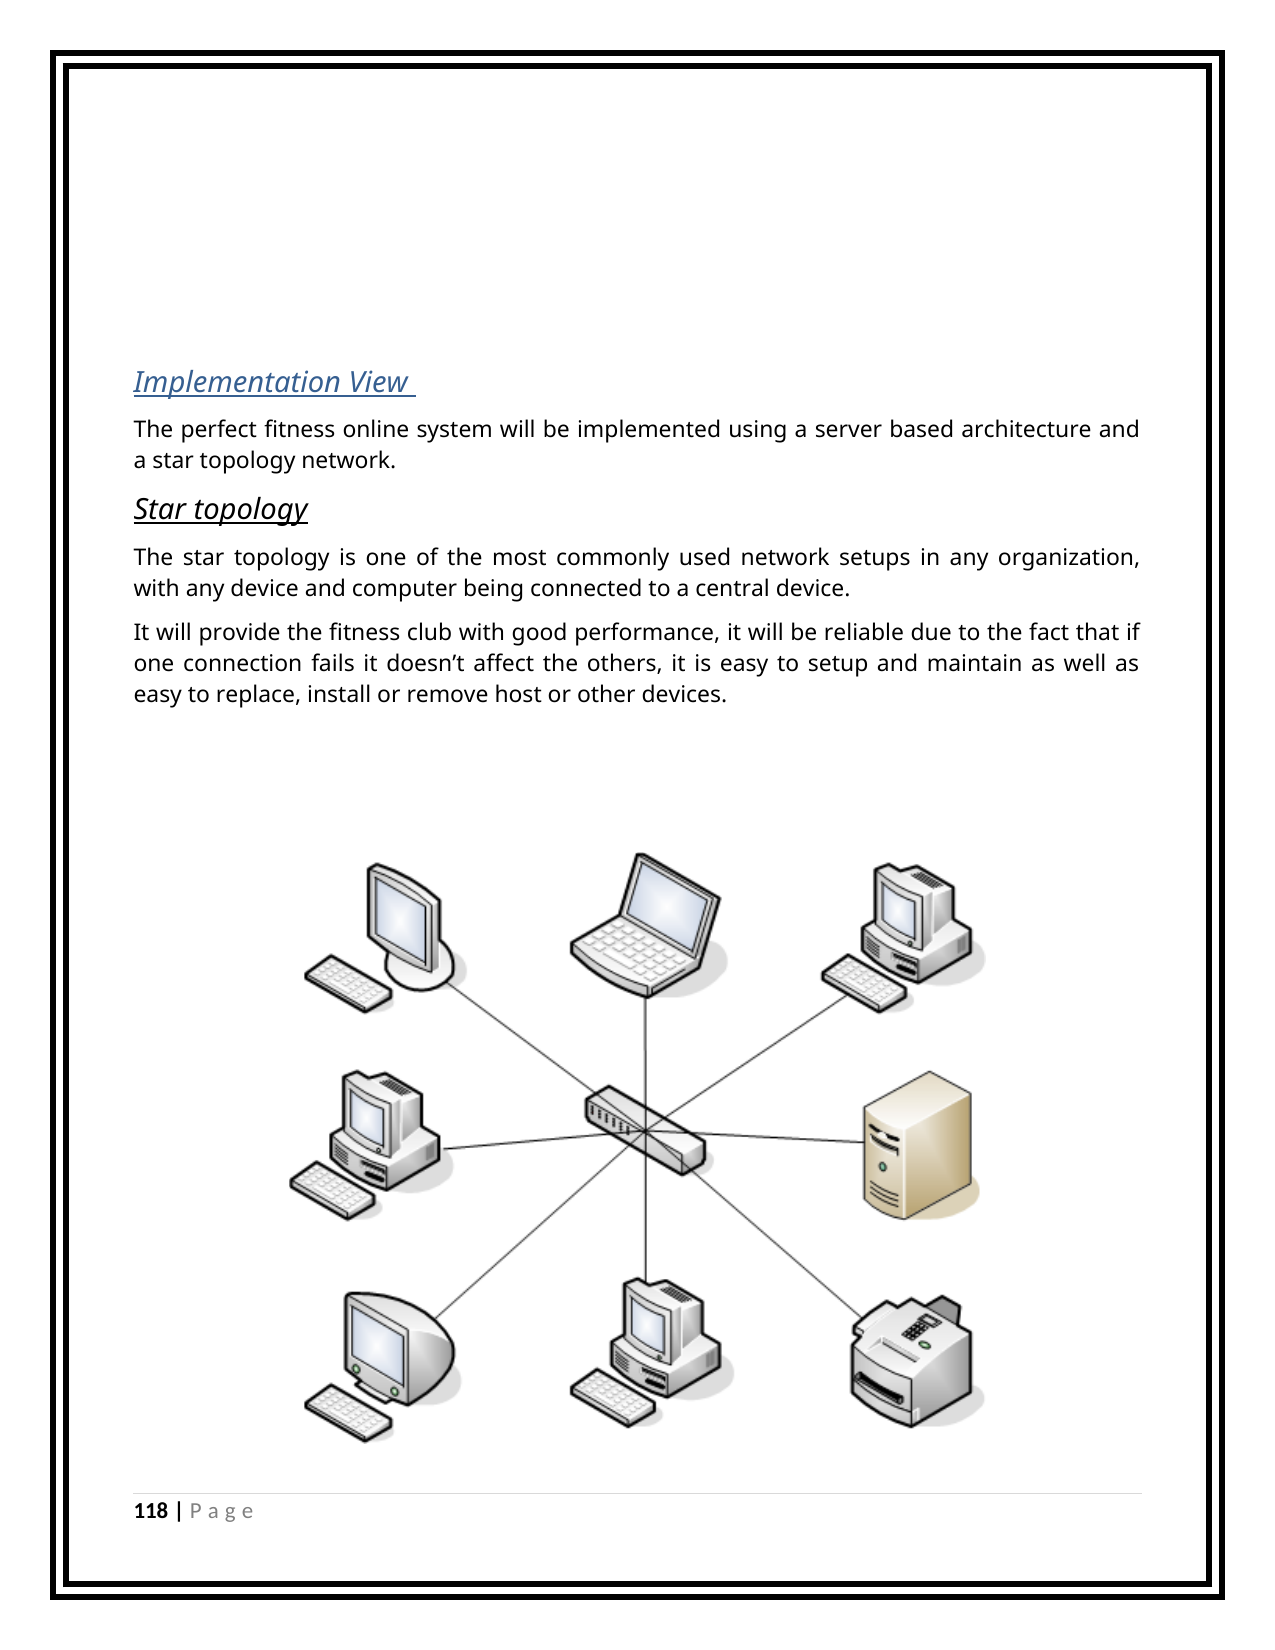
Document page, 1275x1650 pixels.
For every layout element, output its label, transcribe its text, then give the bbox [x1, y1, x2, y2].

subtitle Implementation View [133, 361, 1142, 401]
picture [289, 852, 986, 1444]
text The perfect fitness online system will be implemented using a server based architecture and a star topology network. [133, 413, 1142, 476]
text It will provide the fitness club with good performance, it will be reliable due to the fact that if one connection fails it doesn’t affect the others, it is easy to setup and maintain as well as easy to replace, install or remove host or other devices. [133, 615, 1142, 709]
text The star topology is one of the most commonly used network setups in any organization, with any device and computer being connected to a central device. [133, 540, 1142, 603]
text Star topology [133, 488, 1142, 528]
